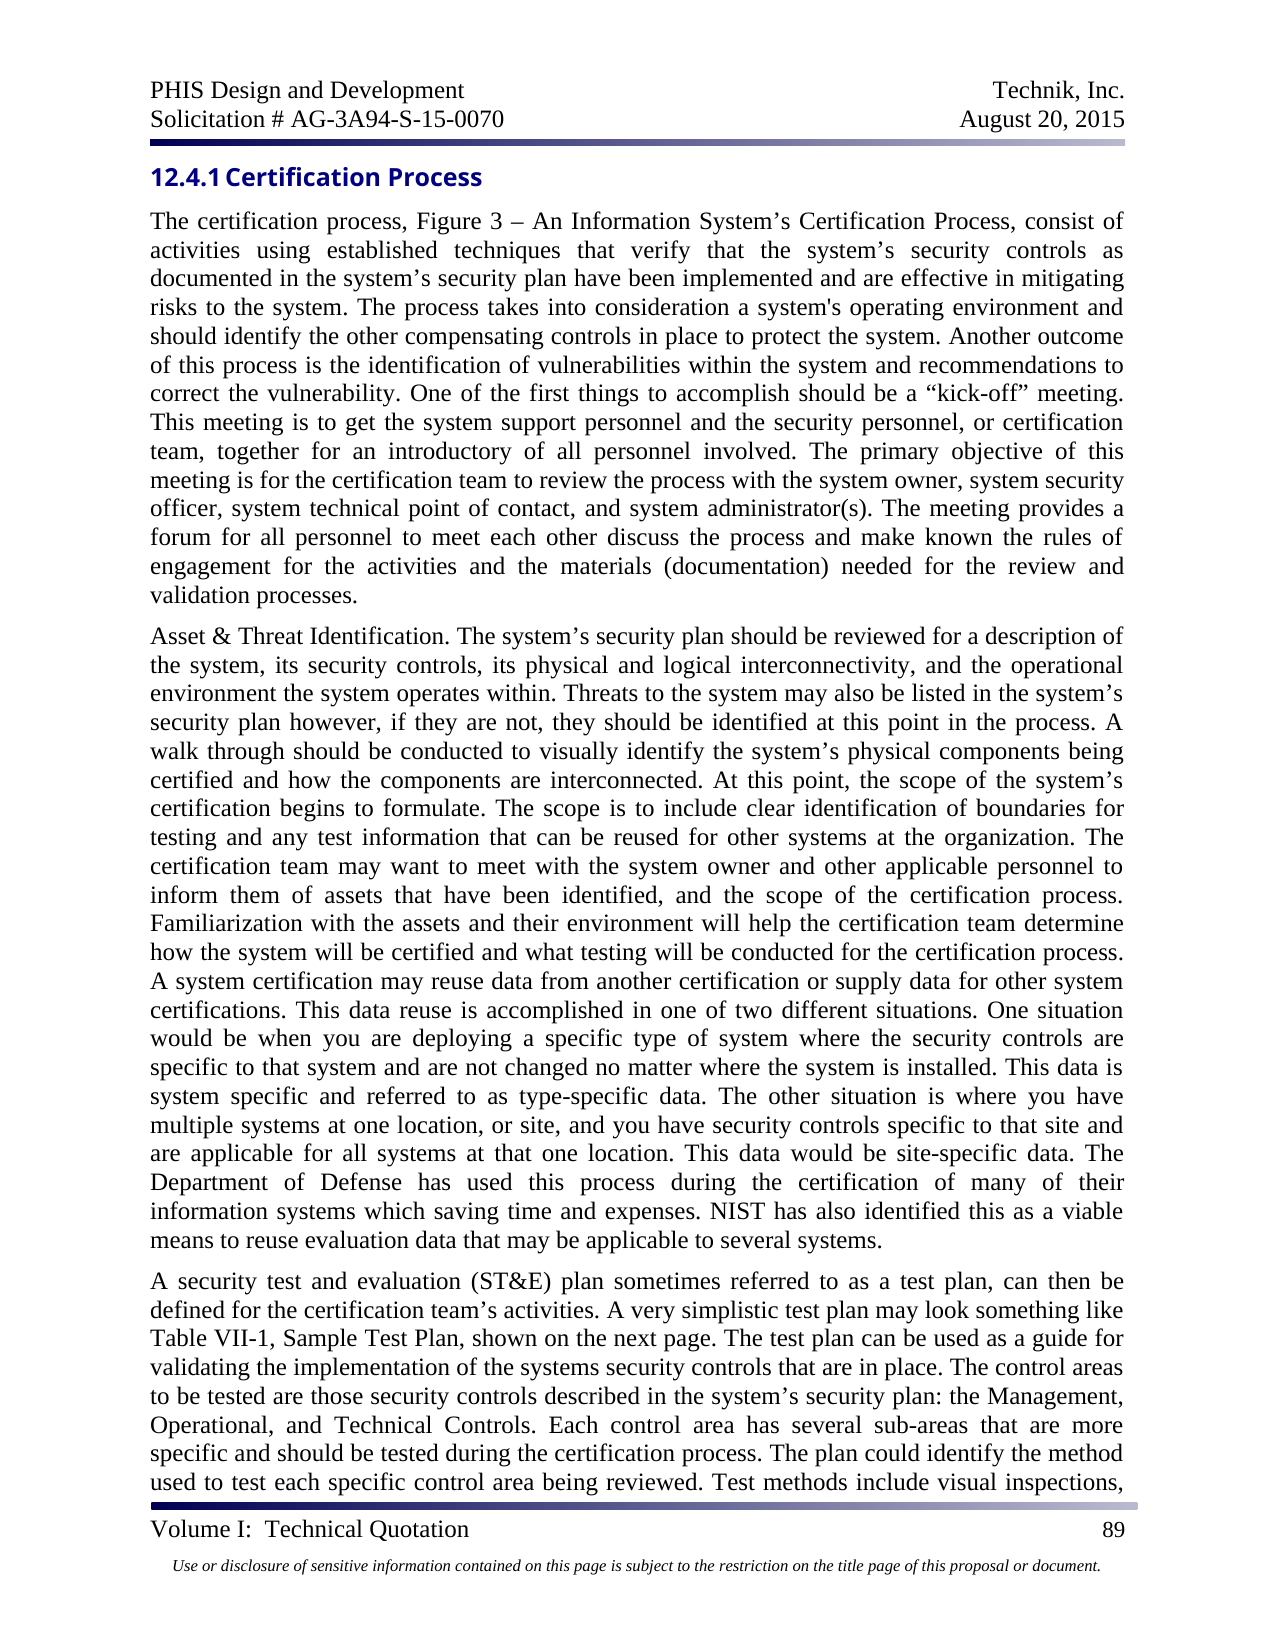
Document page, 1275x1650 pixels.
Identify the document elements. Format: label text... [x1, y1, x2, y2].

text The certification process, Figure 3 – An Information System’s Certification Process, consist of activities using established techniques that verify that the system’s security controls as documented in the system’s security plan have been implemented and are effective in mitigating risks to the system. The process takes into consideration a system's operating environment and should identify the other compensating controls in place to protect the system. Another outcome of this process is the identification of vulnerabilities within the system and recommendations to correct the vulnerability. One of the first things to accomplish should be a “kick-off” meeting. This meeting is to get the system support personnel and the security personnel, or certification team, together for an introductory of all personnel involved. The primary objective of this meeting is for the certification team to review the process with the system owner, system security officer, system technical point of contact, and system administrator(s). The meeting provides a forum for all personnel to meet each other discuss the process and make known the rules of engagement for the activities and the materials (documentation) needed for the review and validation processes. [150, 206, 1125, 608]
text Asset & Threat Identification. The system’s security plan should be reviewed for a description of the system, its security controls, its physical and logical interconnectivity, and the operational environment the system operates within. Threats to the system may also be listed in the system’s security plan however, if they are not, they should be identified at this point in the process. A walk through should be conducted to visually identify the system’s physical components being certified and how the components are interconnected. At this point, the scope of the system’s certification begins to formulate. The scope is to include clear identification of boundaries for testing and any test information that can be reused for other systems at the organization. The certification team may want to meet with the system owner and other applicable personnel to inform them of assets that have been identified, and the scope of the certification process. Familiarization with the assets and their environment will help the certification team determine how the system will be certified and what testing will be conducted for the certification process. A system certification may reuse data from another certification or supply data for other system certifications. This data reuse is accomplished in one of two different situations. One situation would be when you are deploying a specific type of system where the security controls are specific to that system and are not changed no matter where the system is installed. This data is system specific and referred to as type-specific data. The other situation is where you have multiple systems at one location, or site, and you have security controls specific to that site and are applicable for all systems at that one location. This data would be site-specific data. The Department of Defense has used this process during the certification of many of their information systems which saving time and expenses. NIST has also identified this as a viable means to reuse evaluation data that may be applicable to several systems. [150, 621, 1125, 1253]
subtitle Certification Process [150, 159, 1125, 193]
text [150, 1266, 1125, 1496]
